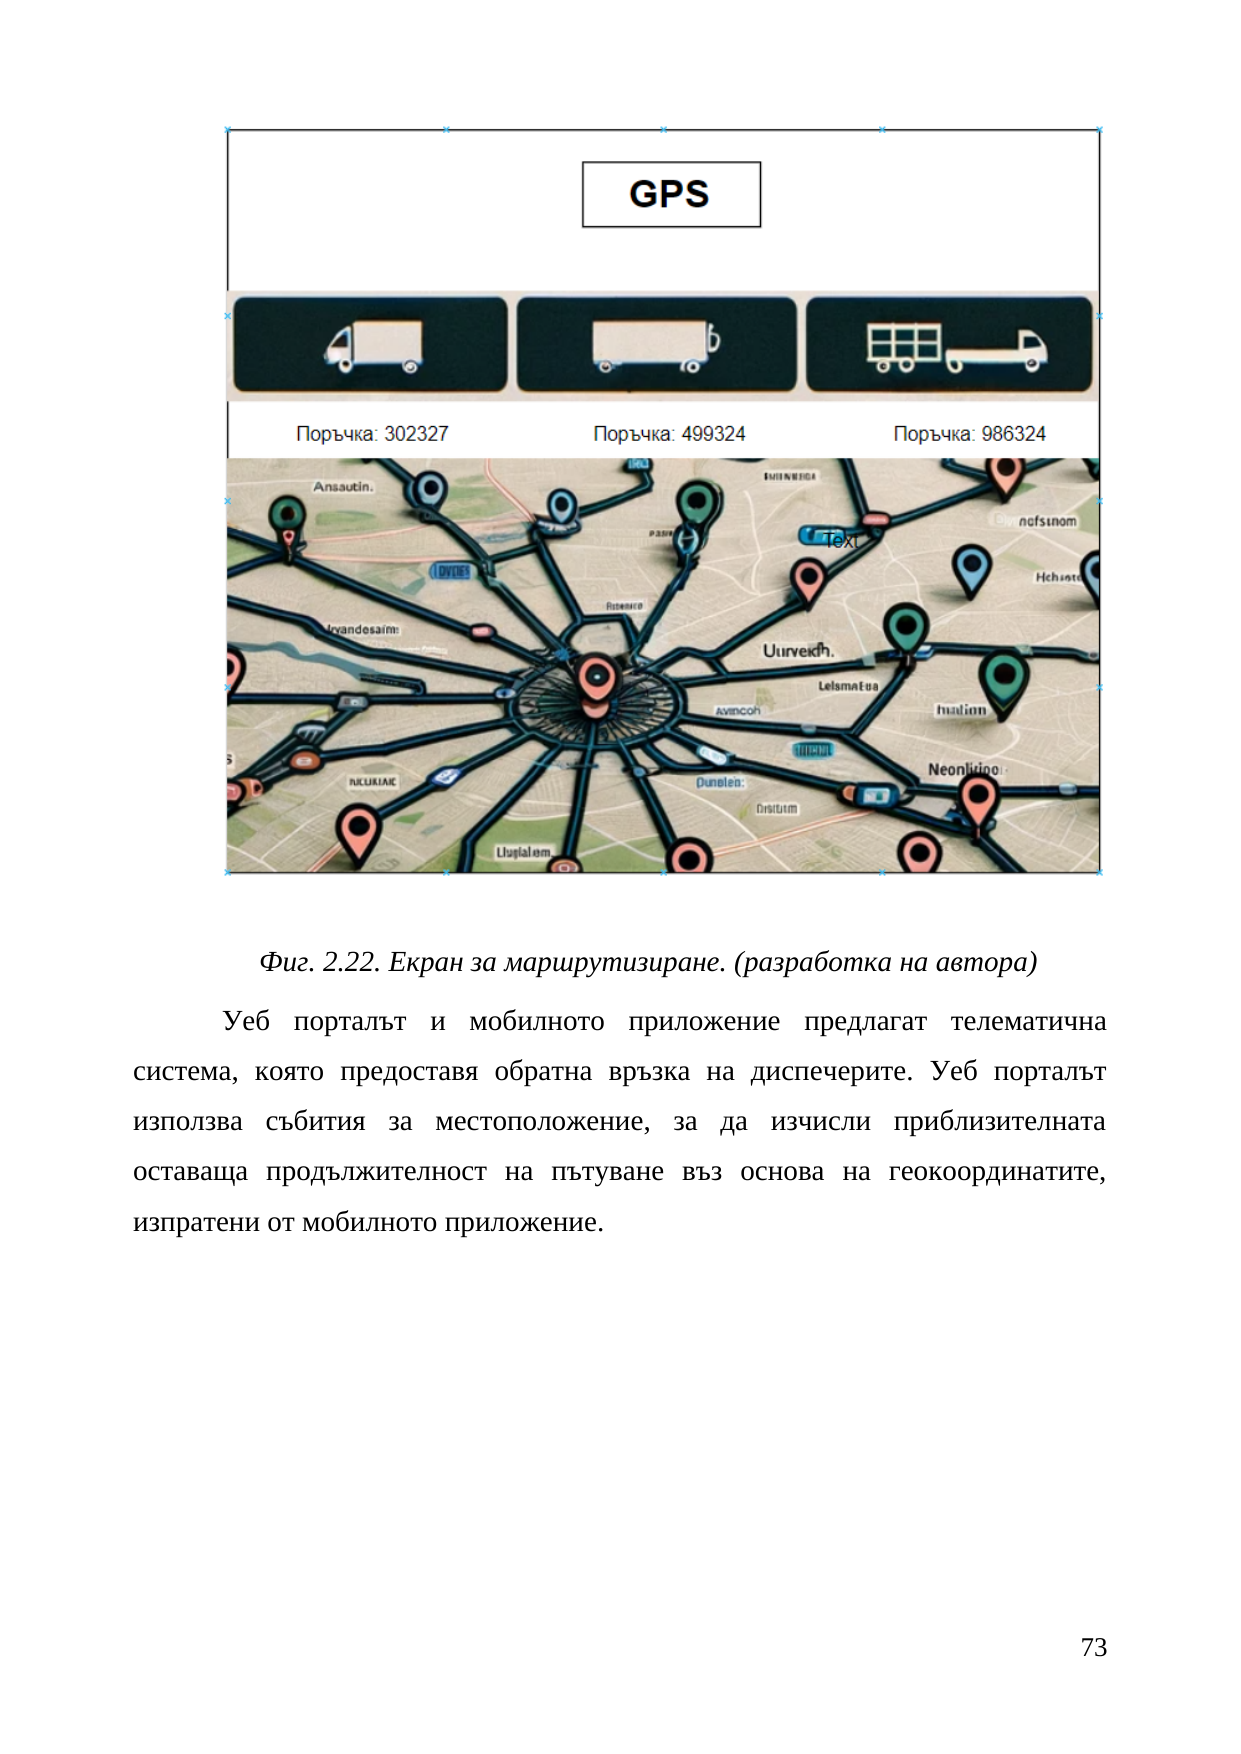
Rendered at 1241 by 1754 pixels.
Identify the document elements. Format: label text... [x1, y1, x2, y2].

title Фиг. 2.22. Екран за маршрутизиране. (разработка на автора) [133, 944, 1107, 978]
picture [221, 118, 1114, 903]
text Уеб порталът и мобилното приложение предлагат телематична система, която предоставя обратна връзка на диспечерите. Уеб порталът използва събития за местоположение, за да изчисли приблизителната оставаща продължителност на пътуване въз основа на геокоординатите, изпратени от мобилното приложение. [133, 1003, 1107, 1237]
